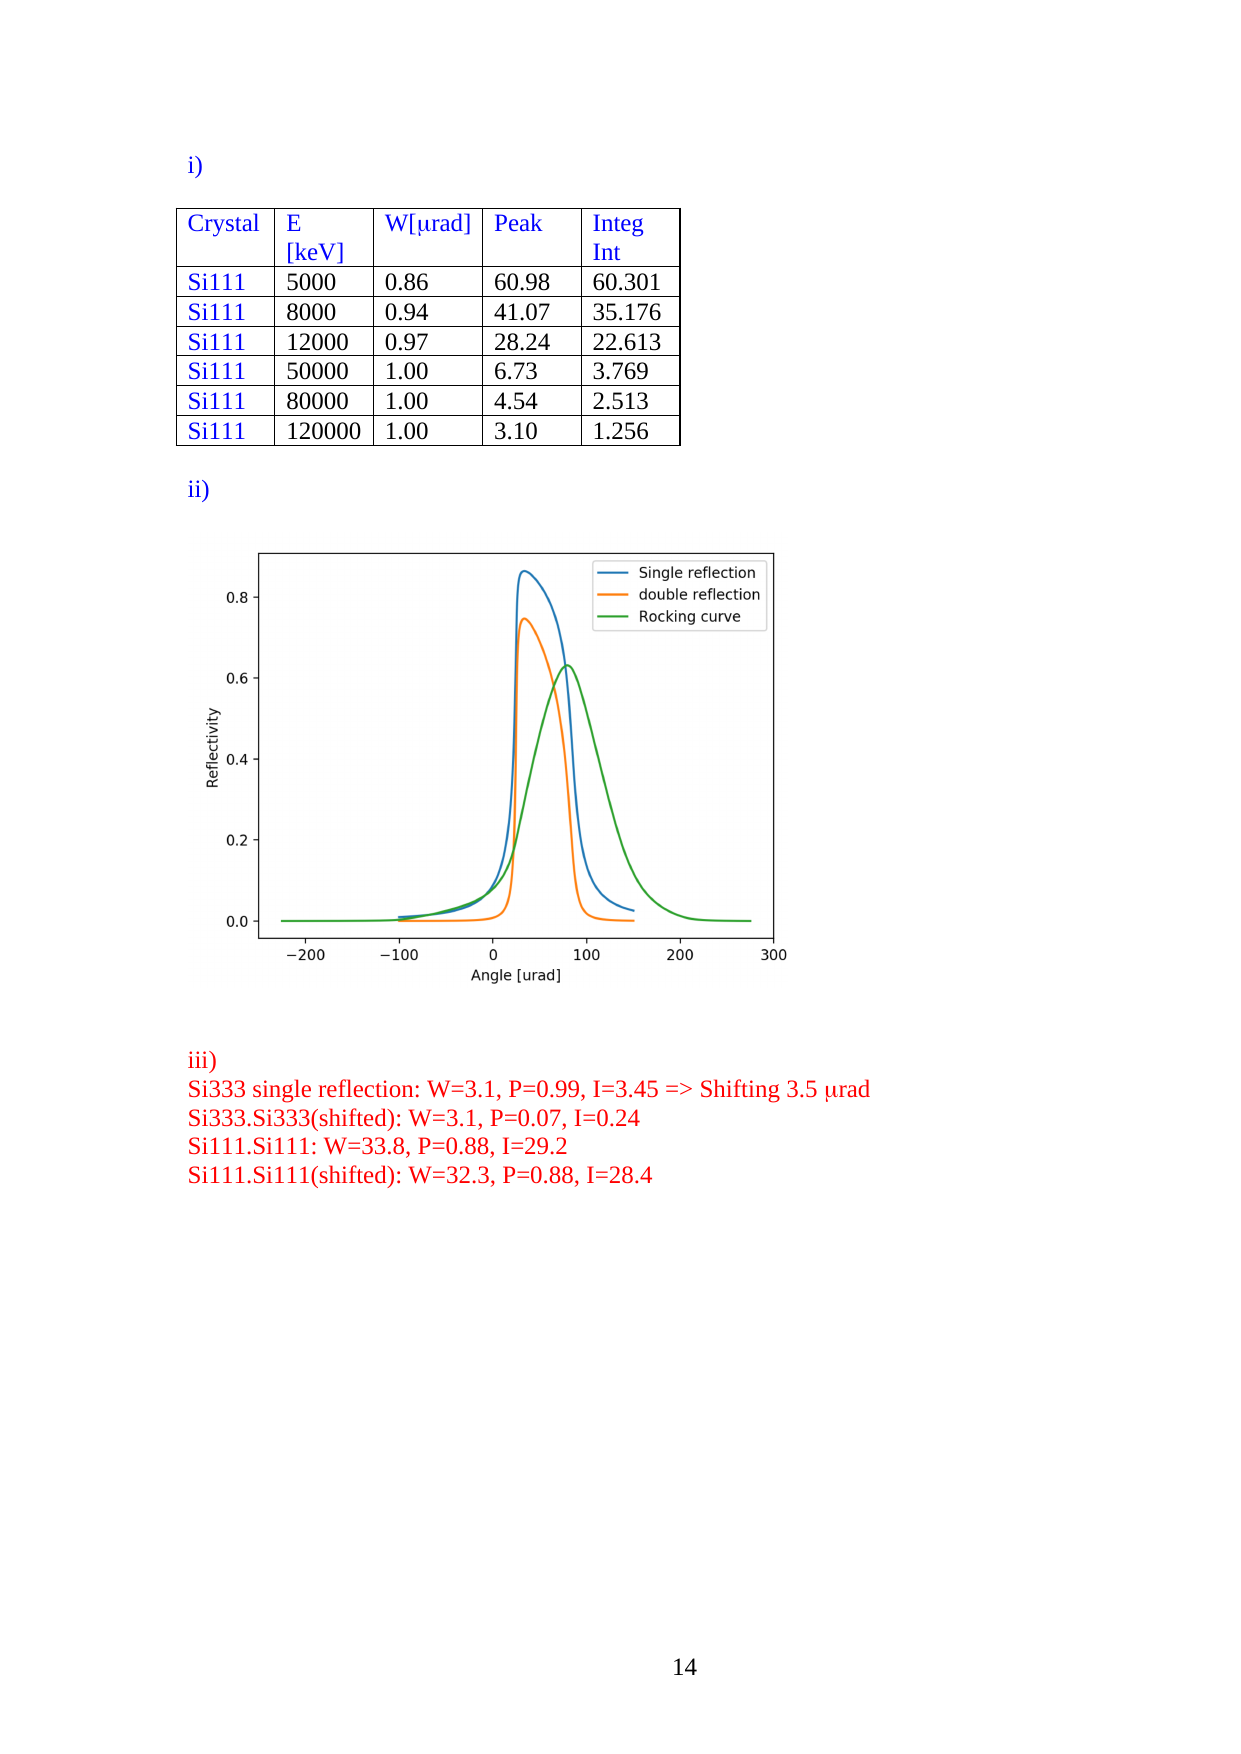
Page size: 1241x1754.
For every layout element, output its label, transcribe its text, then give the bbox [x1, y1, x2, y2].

table_header W[rad] [374, 209, 482, 266]
table_cell 1.256 [582, 416, 679, 445]
table_cell 3.10 [483, 416, 581, 445]
table_header E [keV] [275, 209, 373, 266]
table_cell 6.73 [483, 356, 581, 385]
picture [187, 532, 788, 988]
text Si333 single reflection: W=3.1, P=0.99, I=3.45 => Shifting 3.5 rad [187, 1074, 1181, 1103]
text iii) [187, 1045, 1181, 1074]
table_cell 1.00 [374, 356, 482, 385]
table_cell 120000 [275, 416, 373, 445]
text Si333.Si333(shifted): W=3.1, P=0.07, I=0.24 [187, 1103, 1181, 1131]
table_cell 8000 [275, 297, 373, 326]
table_cell 0.94 [374, 297, 482, 326]
table_cell 60.301 [582, 267, 679, 296]
table_cell Si111 [177, 267, 274, 296]
table_cell 4.54 [483, 386, 581, 415]
table_cell 60.98 [483, 267, 581, 296]
table_cell 3.769 [582, 356, 679, 385]
table_cell 35.176 [582, 297, 679, 326]
table_cell 1.00 [374, 386, 482, 415]
text Si111.Si111(shifted): W=32.3, P=0.88, I=28.4 [187, 1160, 1181, 1189]
table_cell Si111 [177, 297, 274, 326]
table_cell Si111 [177, 327, 274, 355]
table_header Integ Int [582, 209, 679, 266]
table_cell Si111 [177, 356, 274, 385]
table_cell Si111 [177, 416, 274, 445]
table_cell 12000 [275, 327, 373, 355]
table_cell 22.613 [582, 327, 679, 355]
table_cell 0.86 [374, 267, 482, 296]
table_cell 50000 [275, 356, 373, 385]
table_header Crystal [177, 209, 274, 266]
table_header Peak [483, 209, 581, 266]
table_cell 5000 [275, 267, 373, 296]
text ii) [187, 474, 1181, 503]
text Si111.Si111: W=33.8, P=0.88, I=29.2 [187, 1131, 1181, 1160]
table_cell Si111 [177, 386, 274, 415]
table_cell 80000 [275, 386, 373, 415]
table_cell 0.97 [374, 327, 482, 355]
table_cell 2.513 [582, 386, 679, 415]
table_cell 28.24 [483, 327, 581, 355]
table_cell 1.00 [374, 416, 482, 445]
table_cell 41.07 [483, 297, 581, 326]
text i) [187, 150, 1181, 179]
